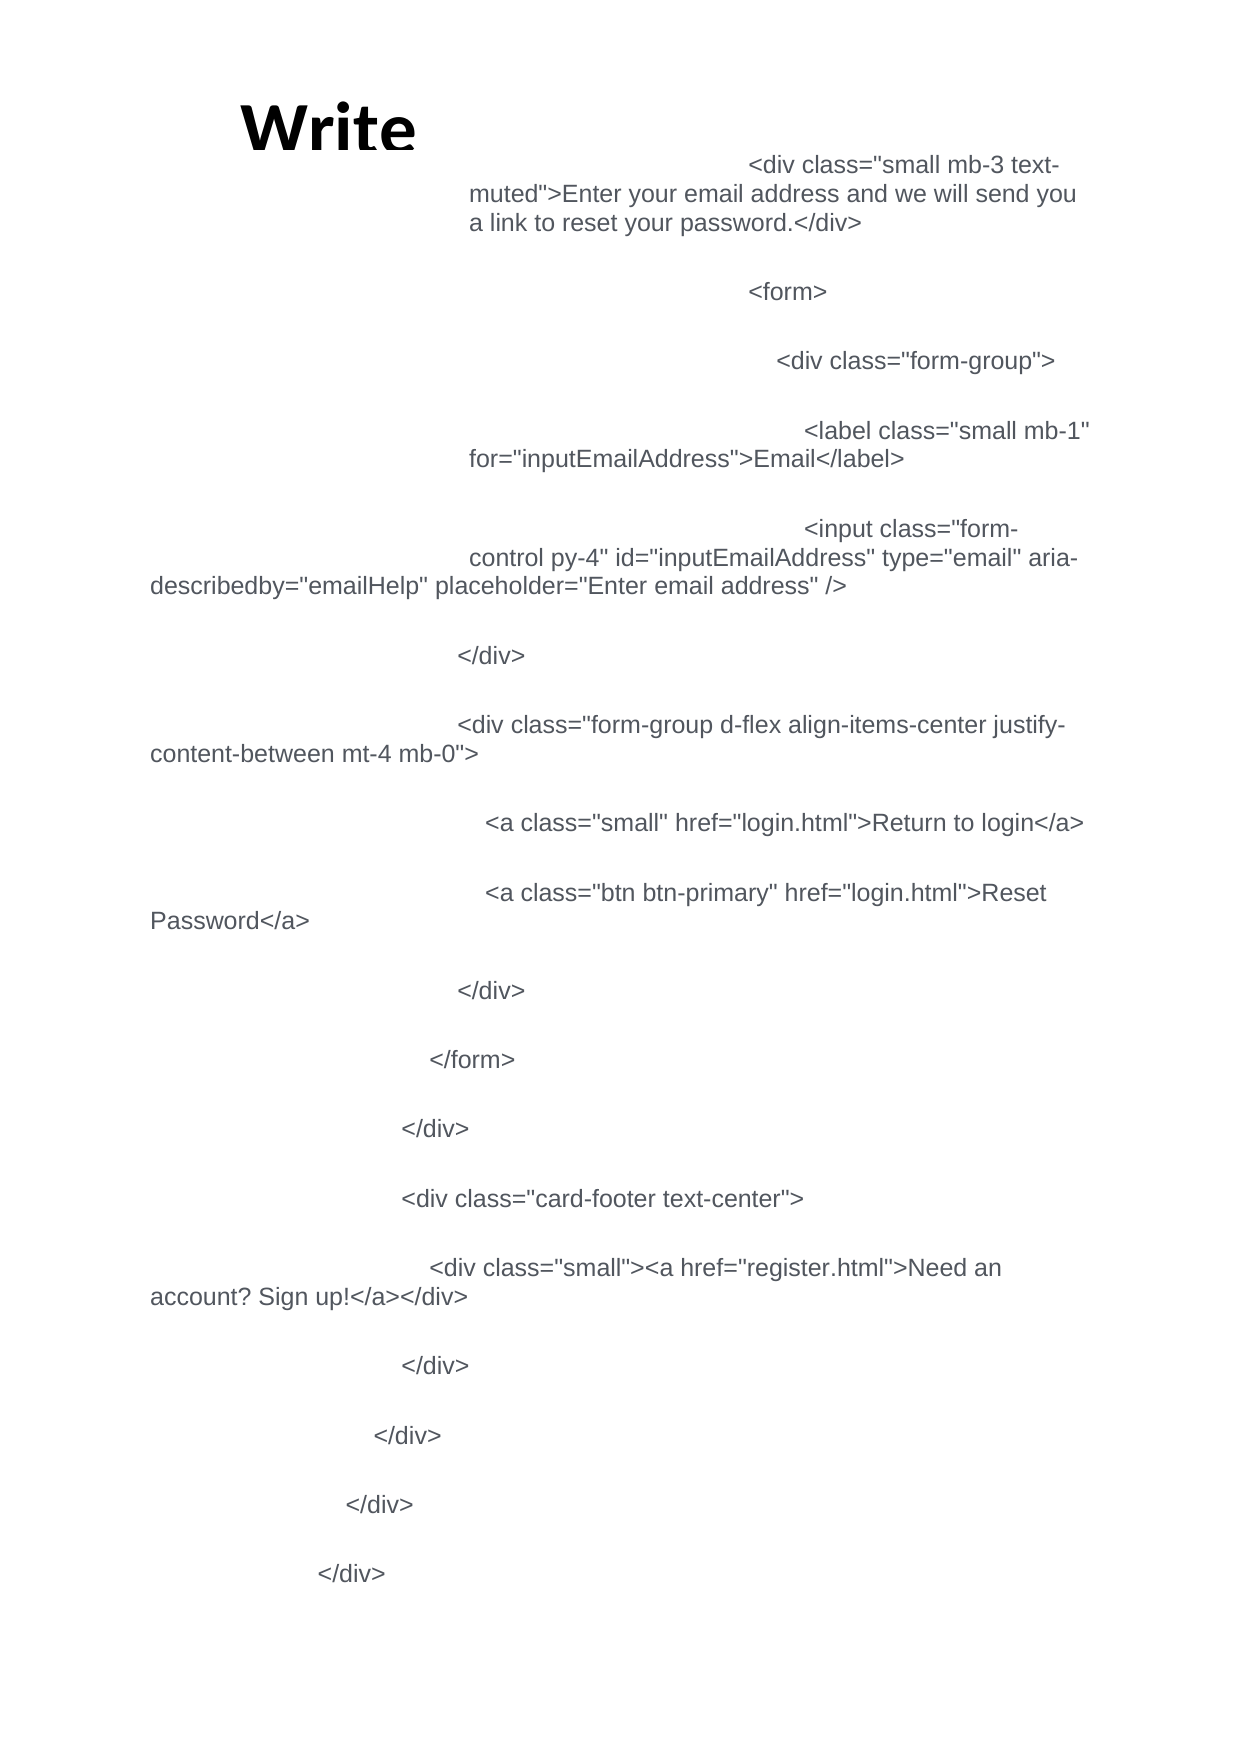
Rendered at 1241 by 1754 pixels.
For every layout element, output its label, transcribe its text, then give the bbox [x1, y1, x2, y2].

text <div class="card-footer text-center"> [150, 1184, 1090, 1212]
text <a class="small" href="login.html">Return to login</a> [150, 808, 1090, 837]
text <div class="form-group d-flex align-items-center justify-content-between mt-4 mb-0"> [150, 710, 1090, 767]
text <a class="btn btn-primary" href="login.html">Reset Password</a> [150, 877, 1090, 935]
text <input class="form-control py-4" id="inputEmailAddress" type="email" aria-describedby="emailHelp" placeholder="Enter email address" /> [150, 514, 1090, 600]
text </div> [150, 1490, 1090, 1519]
text </form> [150, 1045, 1090, 1074]
text <form> [150, 277, 1090, 306]
text </div> [150, 1421, 1090, 1449]
text <div class="small mb-3 text-muted">Enter your email address and we will send you a link to reset your password.</div> [150, 150, 1090, 236]
text </div> [150, 1351, 1090, 1380]
text </div> [150, 641, 1090, 669]
text <div class="small"><a href="register.html">Need an account? Sign up!</a></div> [150, 1253, 1090, 1311]
text <div class="form-group"> [150, 346, 1090, 375]
text </div> [150, 976, 1090, 1004]
text <label class="small mb-1" for="inputEmailAddress">Email</label> [150, 416, 1090, 473]
text </div> [150, 1114, 1090, 1143]
text </div> [150, 1559, 1090, 1588]
